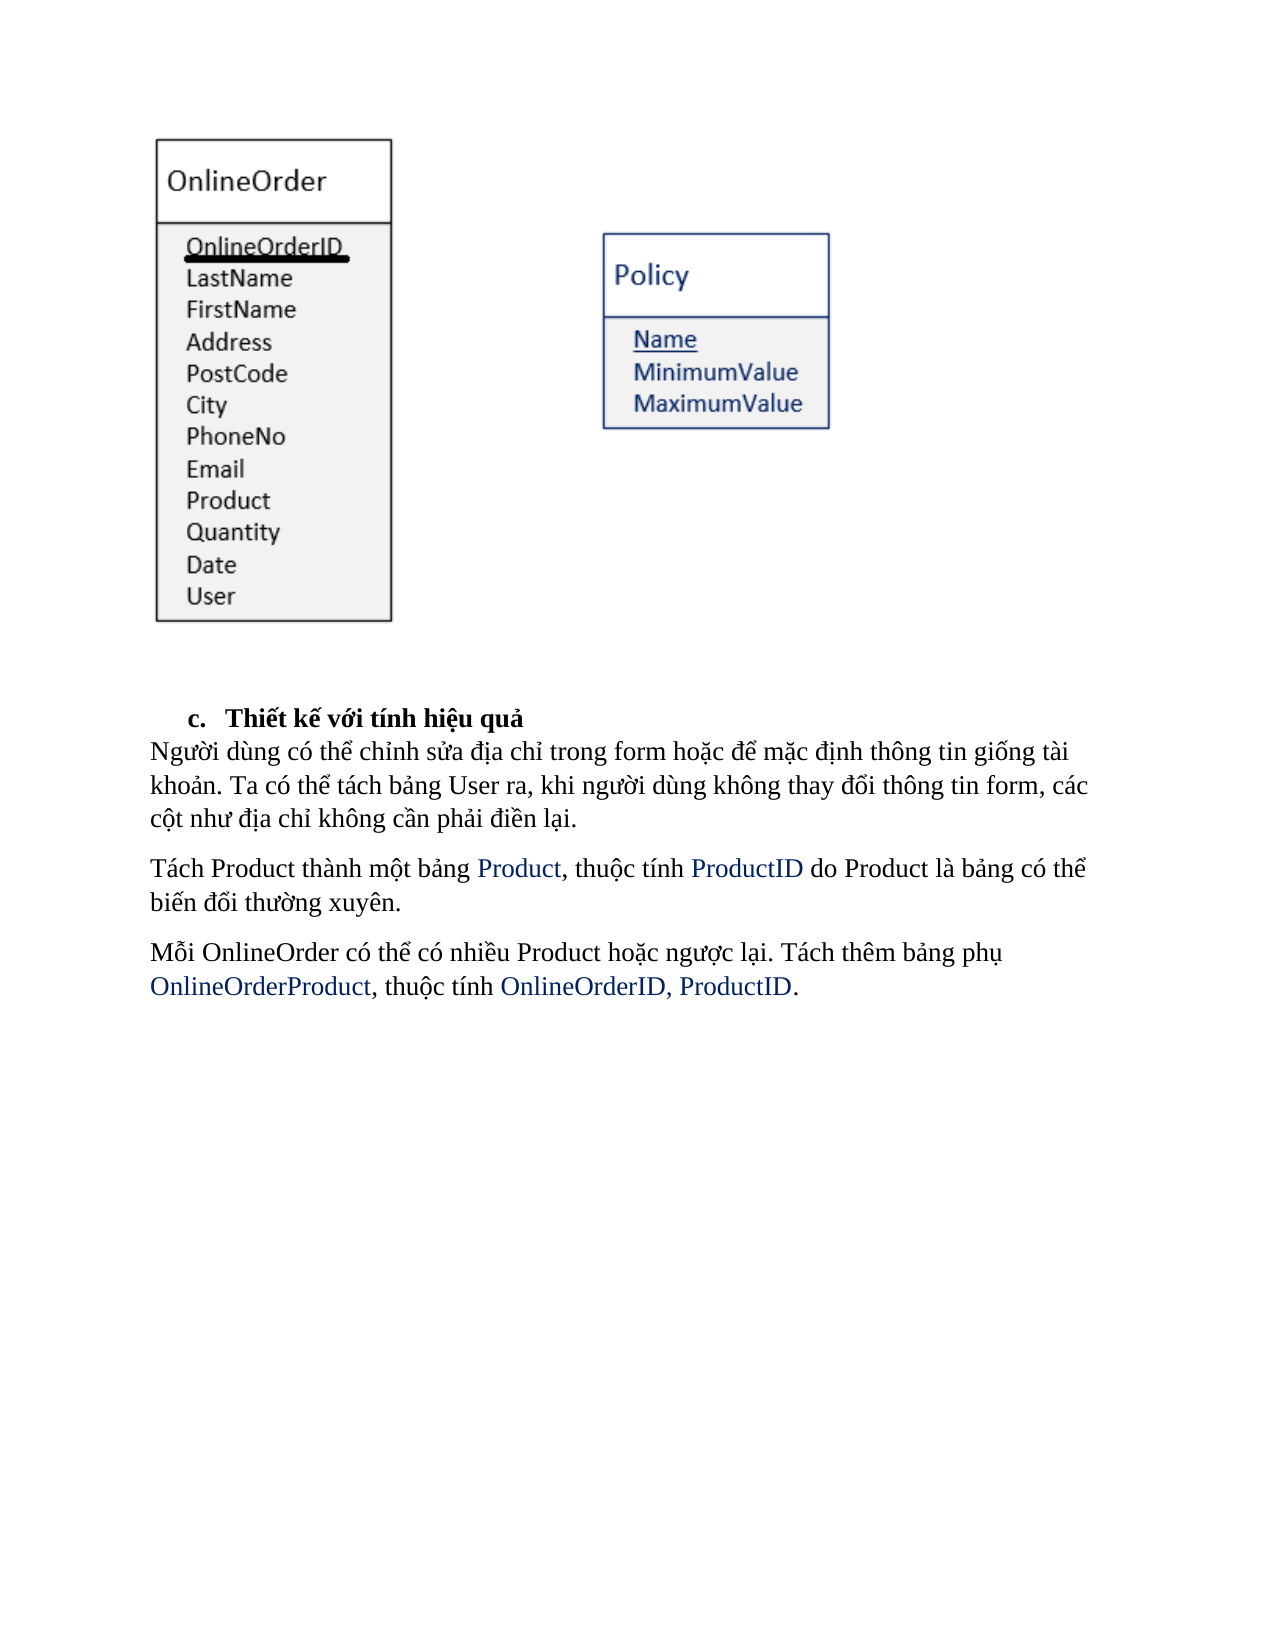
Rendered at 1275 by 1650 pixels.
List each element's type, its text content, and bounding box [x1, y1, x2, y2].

picture [150, 131, 844, 633]
text Người dùng có thể chỉnh sửa địa chỉ trong form hoặc để mặc định thông tin giống tài khoản. Ta có thể tách bảng User ra, khi người dùng không thay đổi thông tin form, các cột như địa chỉ không cần phải điền lại. [150, 735, 1125, 833]
subtitle Thiết kế với tính hiệu quả [187, 702, 1125, 733]
text Mỗi OnlineOrder có thể có nhiều Product hoặc ngược lại. Tách thêm bảng phụ OnlineOrderProduct, thuộc tính OnlineOrderID, ProductID. [150, 936, 1125, 1001]
text Tách Product thành một bảng Product, thuộc tính ProductID do Product là bảng có thể biến đổi thường xuyên. [150, 852, 1125, 917]
